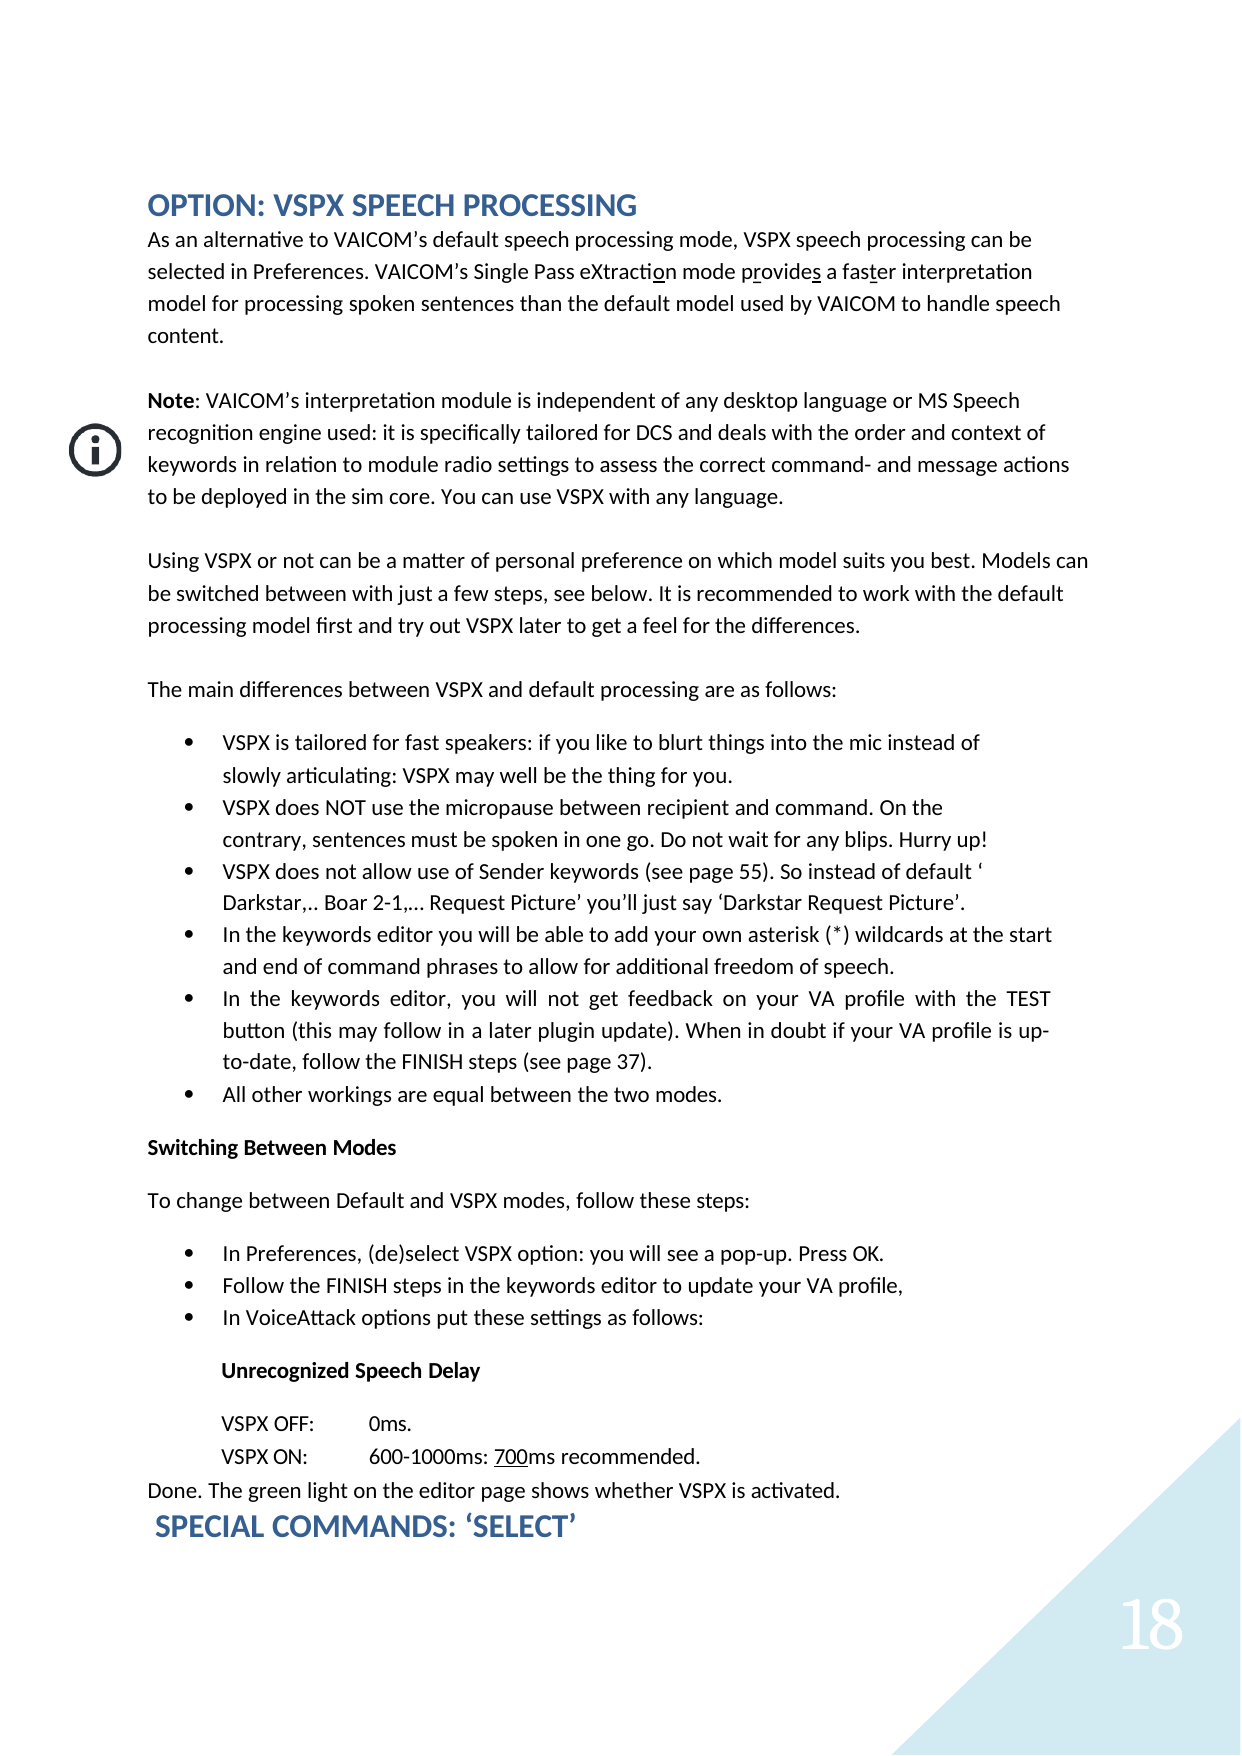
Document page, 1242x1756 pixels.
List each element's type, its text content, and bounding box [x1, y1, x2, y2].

subtitle Switching Between Modes [147, 1133, 1131, 1161]
list VSPX does NOT use the micropause between recipient and command. On the contrary, sentences must be spoken in one go. Do not wait for any blips. Hurry up! [185, 793, 1029, 853]
subtitle Unrecognized Speech Delay [221, 1356, 1131, 1384]
list VSPX does not allow use of Sender keywords (see page 55). So instead of default ‘ Darkstar,.. Boar 2-1,… Request Picture’ you’ll just say ‘Darkstar Request Picture’. [185, 857, 1082, 916]
text VSPX OFF: 0ms. [221, 1409, 1131, 1437]
list In the keywords editor, you will not get feedback on your VA profile with the TEST button (this may follow in a later plugin update). When in doubt if your VA profile is up-to-date, follow the FINISH steps (see page 37). [185, 984, 1051, 1075]
list In VoiceAttack options put these settings as follows: [185, 1303, 1131, 1331]
text Done. The green light on the editor page shows whether VSPX is activated. [147, 1476, 1131, 1504]
list In Preferences, (de)select VSPX option: you will see a pop-up. Press OK. [185, 1239, 1131, 1267]
text The main differences between VSPX and default processing are as follows: [147, 675, 1131, 703]
list VSPX is tailored for fast speakers: if you like to blurt things into the mic instead of slowly articulating: VSPX may well be the thing for you. [185, 728, 1039, 789]
text Using VSPX or not can be a matter of personal preference on which model suits you best. Models can be switched between with just a few steps, see below. It is recommended to work with the default processing model first and try out VSPX later to get a feel for the differences. [147, 547, 1092, 639]
list All other workings are equal between the two modes. [185, 1080, 1131, 1108]
subtitle OPTION: VSPX SPEECH PROCESSING [147, 184, 1131, 225]
list In the keywords editor you will be able to add your own asterisk (*) wildcards at the start and end of command phrases to allow for additional freedom of speech. [185, 920, 1090, 980]
text Note: VAICOM’s interpretation module is independent of any desktop language or MS Speech recognition engine used: it is specifically tailored for DCS and deals with the order and context of keywords in relation to module radio settings to assess the correct command- and message actions to be deployed in the sim core. You can use VSPX with any language. [147, 386, 1078, 510]
subtitle SPECIAL COMMANDS: ‘SELECT’ [147, 1505, 1131, 1546]
text VSPX ON: 600-1000ms: 700ms recommended. [221, 1442, 1131, 1470]
text As an alternative to VAICOM’s default speech processing mode, VSPX speech processing can be selected in Preferences. VAICOM’s Single Pass eXtraction mode provides a faster interpretation model for processing spoken sentences than the default model used by VAICOM to handle speech content. [147, 225, 1078, 350]
picture [68, 423, 122, 477]
list Follow the FINISH steps in the keywords editor to update your VA profile, [185, 1271, 1131, 1299]
text To change between Default and VSPX modes, follow these steps: [147, 1186, 1131, 1214]
